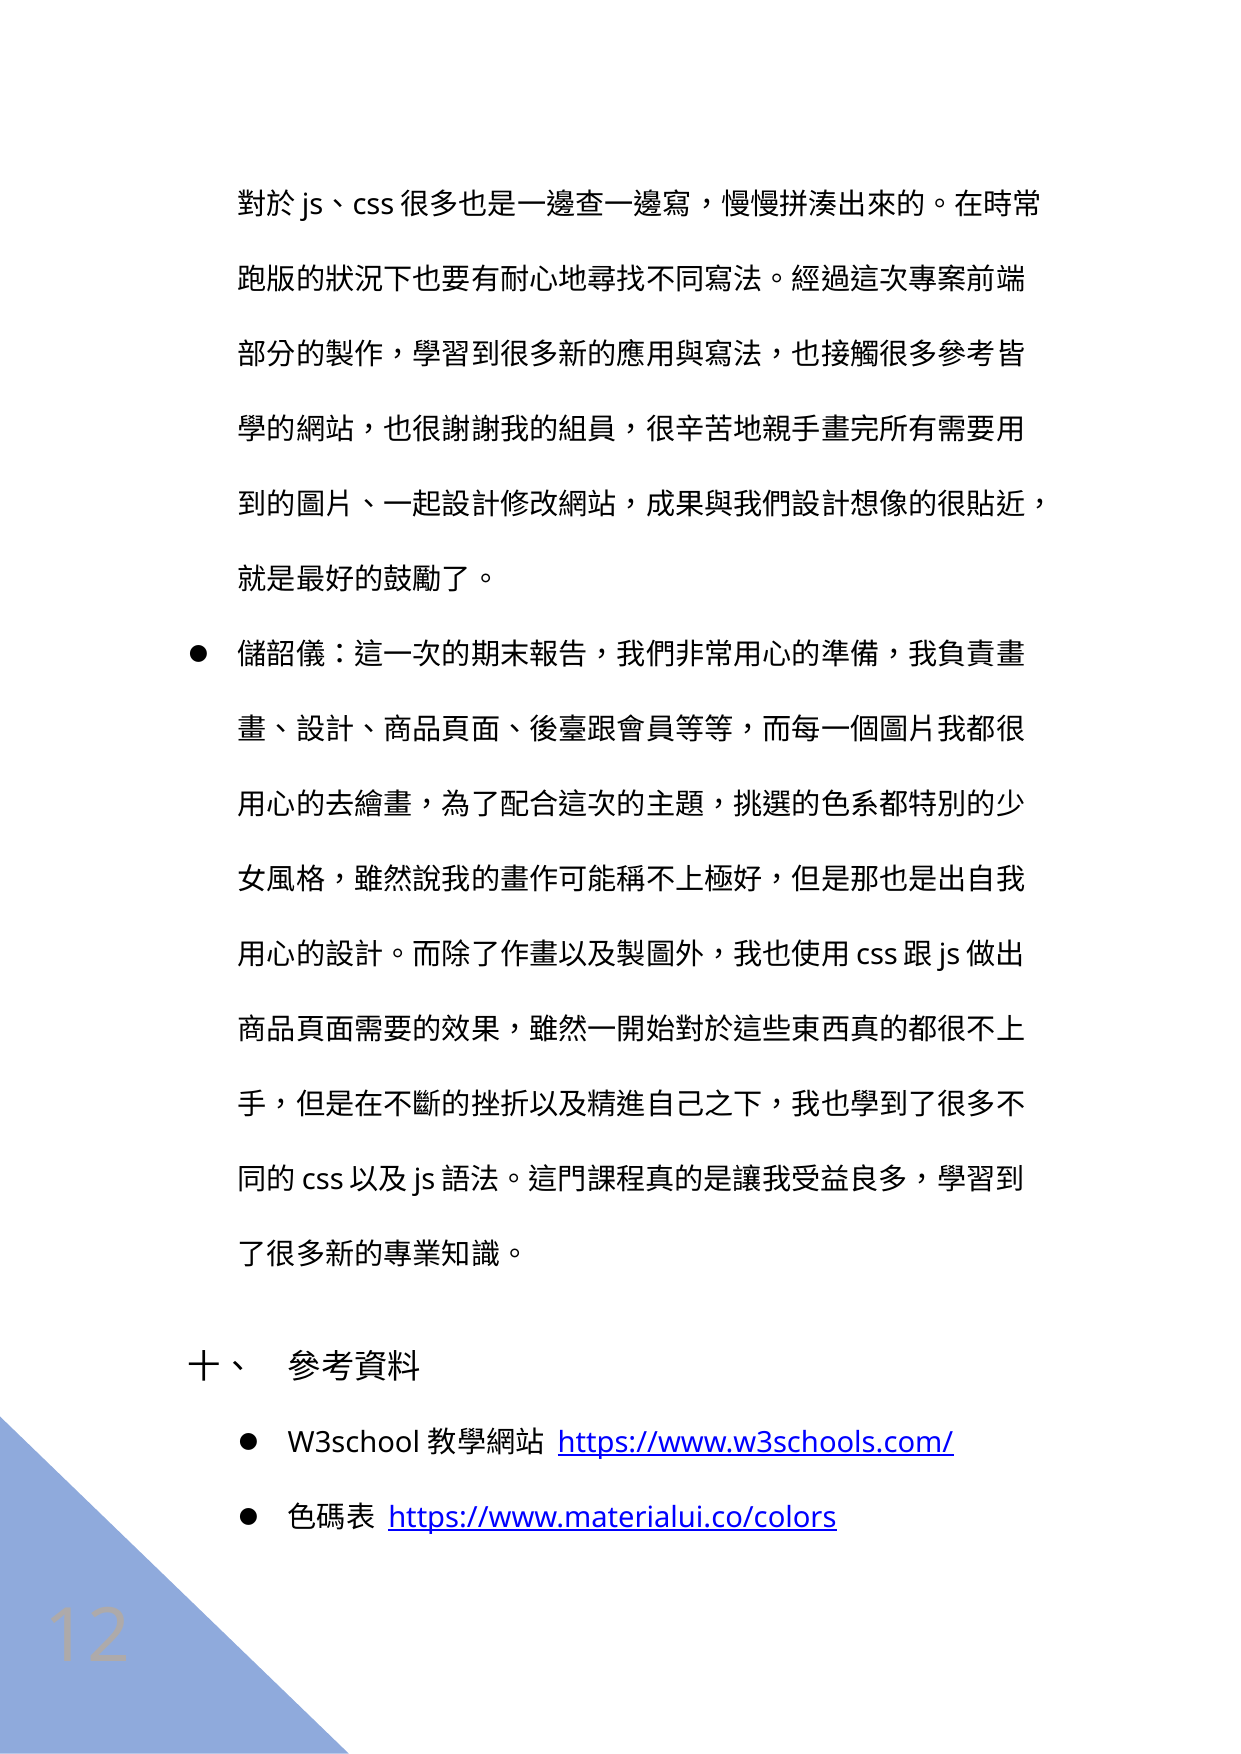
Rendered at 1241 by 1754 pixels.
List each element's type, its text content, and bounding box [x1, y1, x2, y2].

list 儲韶儀：這一次的期末報告，我們非常用心的準備，我負責畫畫、設計、商品頁面、後臺跟會員等等，而每一個圖片我都很用心的去繪畫，為了配合這次的主題，挑選的色系都特別的少女風格，雖然說我的畫作可能稱不上極好，但是那也是出自我用心的設計。而除了作畫以及製圖外，我也使用css跟js做出商品頁面需要的效果，雖然一開始對於這些東西真的都很不上手，但是在不斷的挫折以及精進自己之下，我也學到了很多不同的css以及js語法。這門課程真的是讓我受益良多，學習到了很多新的專業知識。 [187, 314, 1053, 989]
list 色碼表 https://www.materialui.co/colors [237, 1177, 1053, 1252]
list W3school 教學網站 https://www.w3schools.com/ [237, 1102, 1053, 1177]
list 配色網站 https://www.palettable.io/734242 [237, 1252, 1053, 1327]
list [187, 164, 1053, 314]
list 菜鳥教程 https://www.runoob.com/css/css-tutorial.html [237, 1402, 1053, 1477]
list 參考資料 [187, 1027, 1053, 1102]
list 版面配置參考 http://zh-tw.learnlayout.com/ [237, 1327, 1053, 1402]
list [237, 1477, 1053, 1552]
